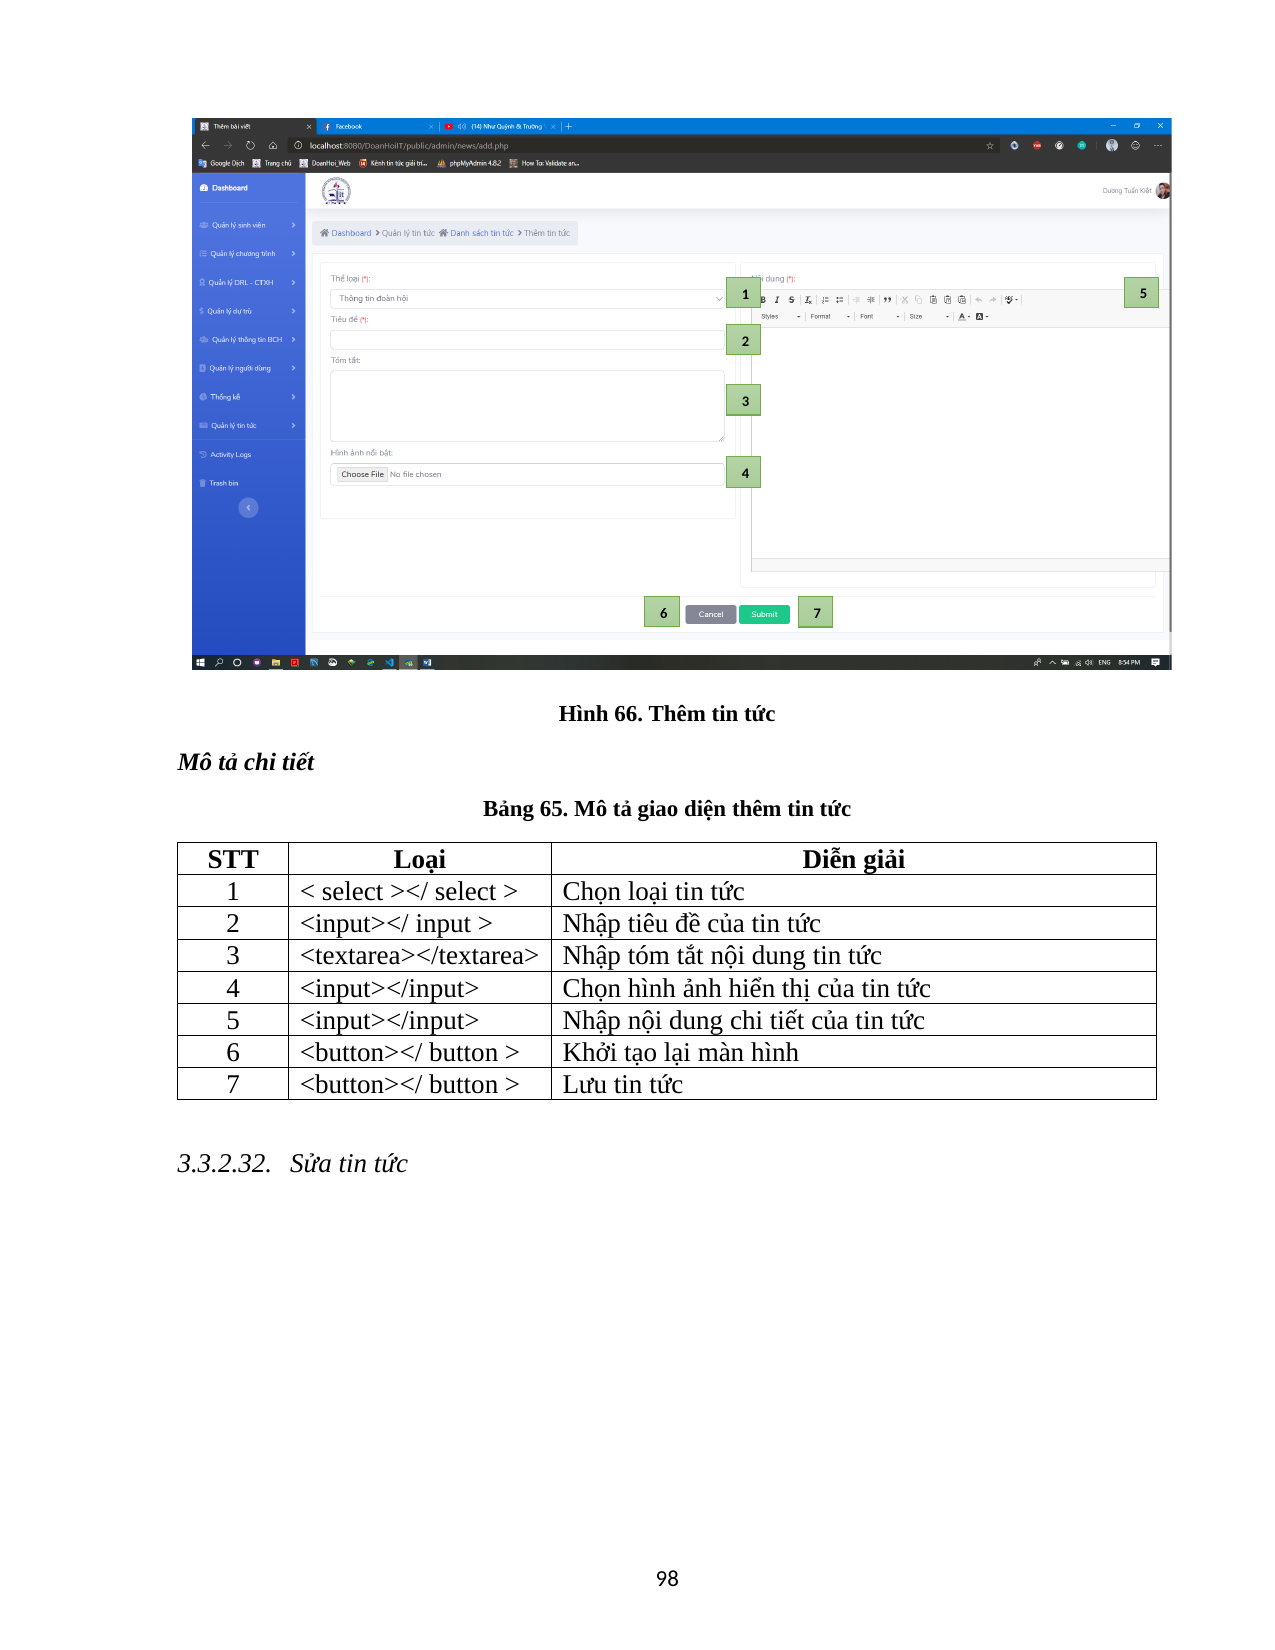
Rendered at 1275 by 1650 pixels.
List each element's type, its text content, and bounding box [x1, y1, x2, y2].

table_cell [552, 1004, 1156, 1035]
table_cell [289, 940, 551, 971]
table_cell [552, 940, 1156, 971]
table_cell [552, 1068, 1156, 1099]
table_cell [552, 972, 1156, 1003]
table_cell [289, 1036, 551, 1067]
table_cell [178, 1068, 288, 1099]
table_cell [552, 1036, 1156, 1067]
text Bảng 65. Mô tả giao diện thêm tin tức [177, 795, 1157, 821]
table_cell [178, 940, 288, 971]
list Sửa tin tức [177, 1147, 1157, 1178]
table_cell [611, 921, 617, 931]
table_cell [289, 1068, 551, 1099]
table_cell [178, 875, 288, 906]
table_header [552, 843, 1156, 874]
picture [192, 118, 1172, 670]
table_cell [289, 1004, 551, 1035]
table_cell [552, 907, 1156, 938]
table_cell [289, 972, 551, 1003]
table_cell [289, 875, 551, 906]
text Hình 66. Thêm tin tức [177, 700, 1157, 726]
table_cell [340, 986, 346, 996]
text Mô tả chi tiết [177, 747, 1157, 776]
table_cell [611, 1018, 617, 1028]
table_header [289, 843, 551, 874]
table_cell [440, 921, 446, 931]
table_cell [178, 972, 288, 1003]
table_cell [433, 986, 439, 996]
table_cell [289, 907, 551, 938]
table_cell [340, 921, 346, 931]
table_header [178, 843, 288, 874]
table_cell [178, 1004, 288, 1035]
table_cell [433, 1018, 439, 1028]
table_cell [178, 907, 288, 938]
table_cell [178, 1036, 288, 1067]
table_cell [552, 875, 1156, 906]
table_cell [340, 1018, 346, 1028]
